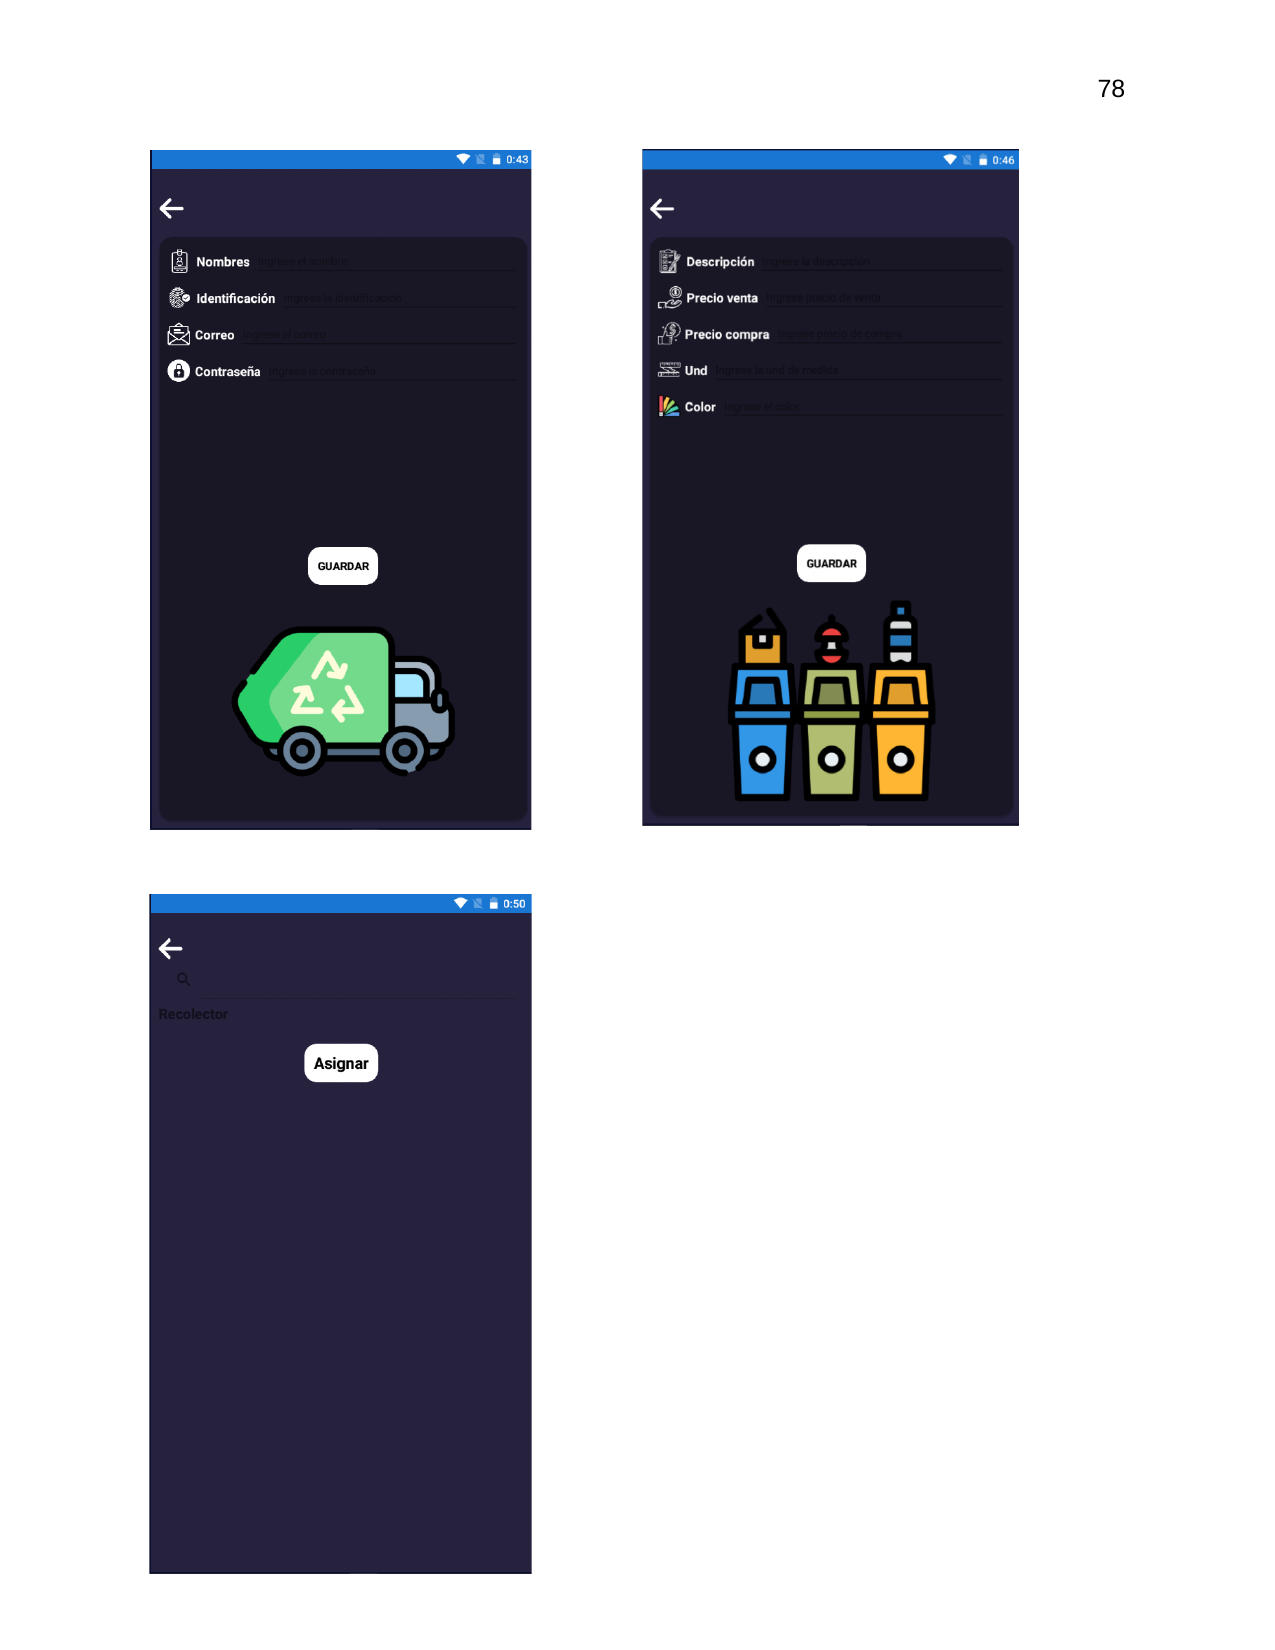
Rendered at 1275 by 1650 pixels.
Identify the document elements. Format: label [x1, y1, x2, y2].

picture [149, 894, 532, 1574]
picture [642, 149, 1019, 826]
picture [150, 150, 532, 830]
